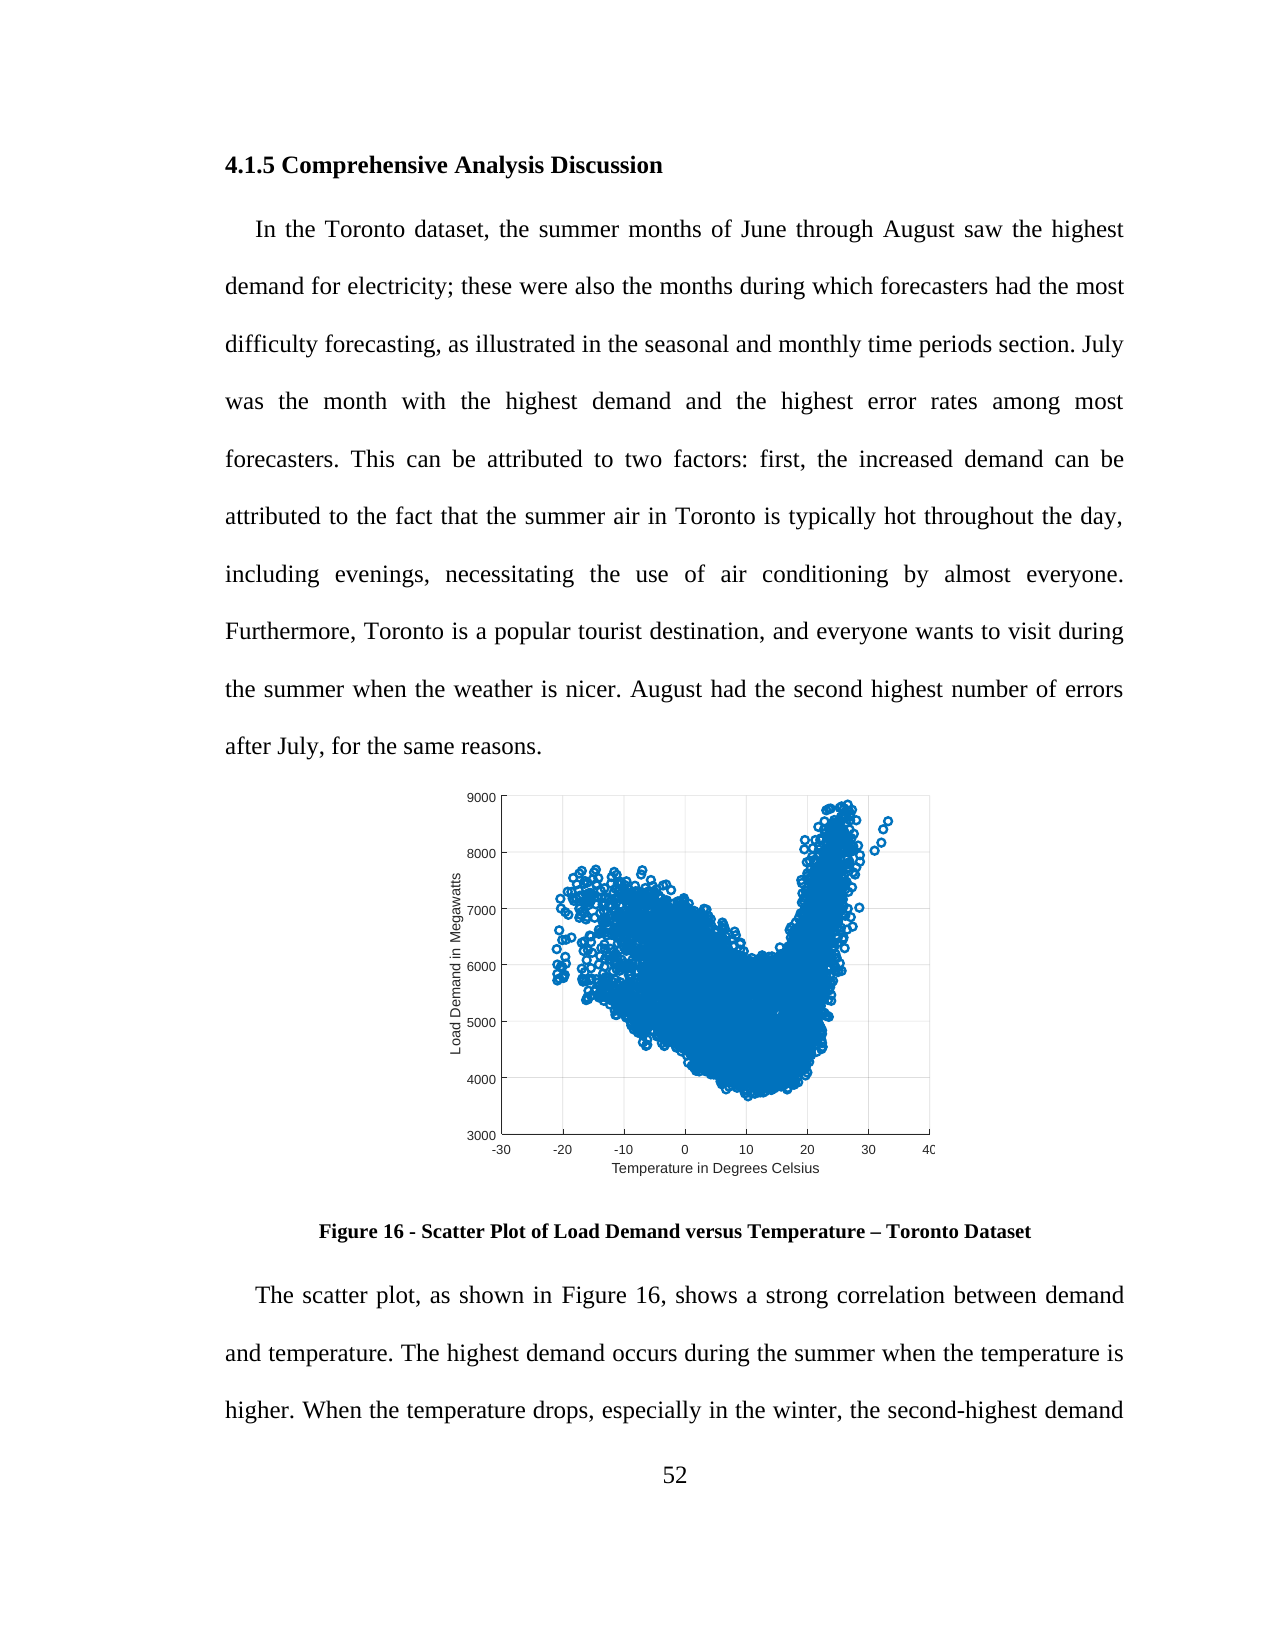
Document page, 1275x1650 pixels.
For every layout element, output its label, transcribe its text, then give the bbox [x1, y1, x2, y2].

text Figure 16 - Scatter Plot of Load Demand versus Temperature – Toronto Dataset [225, 1219, 1125, 1243]
text In the Toronto dataset, the summer months of June through August saw the highest demand for electricity; these were also the months during which forecasters had the most difficulty forecasting, as illustrated in the seasonal and monthly time periods section. July was the month with the highest demand and the highest error rates among most forecasters. This can be attributed to two factors: first, the increased demand can be attributed to the fact that the summer air in Toronto is typically hot throughout the day, including evenings, necessitating the use of air conditioning by almost everyone. Furthermore, Toronto is a popular tourist destination, and everyone wants to visit during the summer when the weather is nicer. August had the second highest number of errors after July, for the same reasons. [225, 214, 1125, 760]
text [225, 1280, 1125, 1424]
subtitle 4.1.5 Comprehensive Analysis Discussion [225, 150, 1125, 179]
